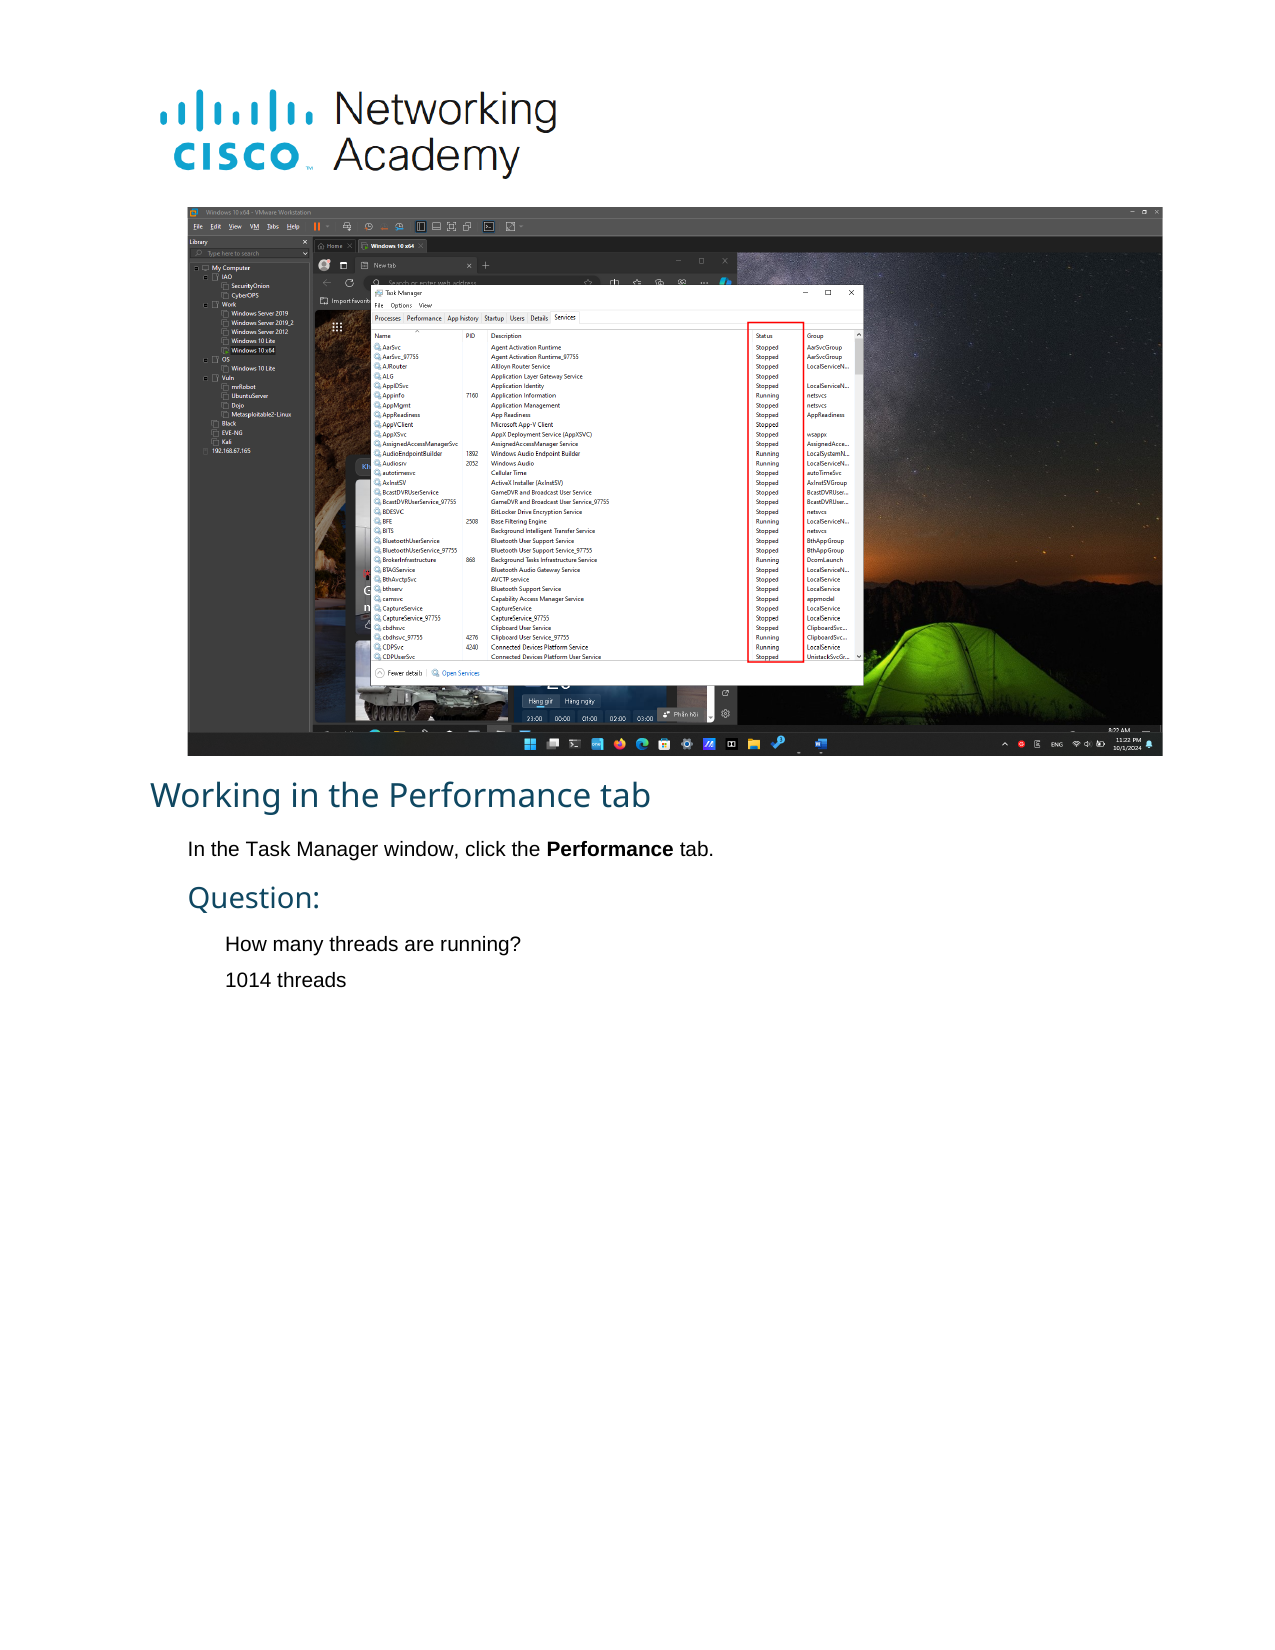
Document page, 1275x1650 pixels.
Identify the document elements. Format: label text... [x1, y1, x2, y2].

picture [150, 75, 1163, 756]
text How many threads are running? [150, 931, 1125, 955]
subtitle Question: [150, 877, 1125, 917]
text 1014 threads [150, 968, 1125, 992]
text In the Task Manager window, click the Performance tab. [187, 837, 1125, 861]
subtitle Working in the Performance tab [150, 772, 1125, 817]
